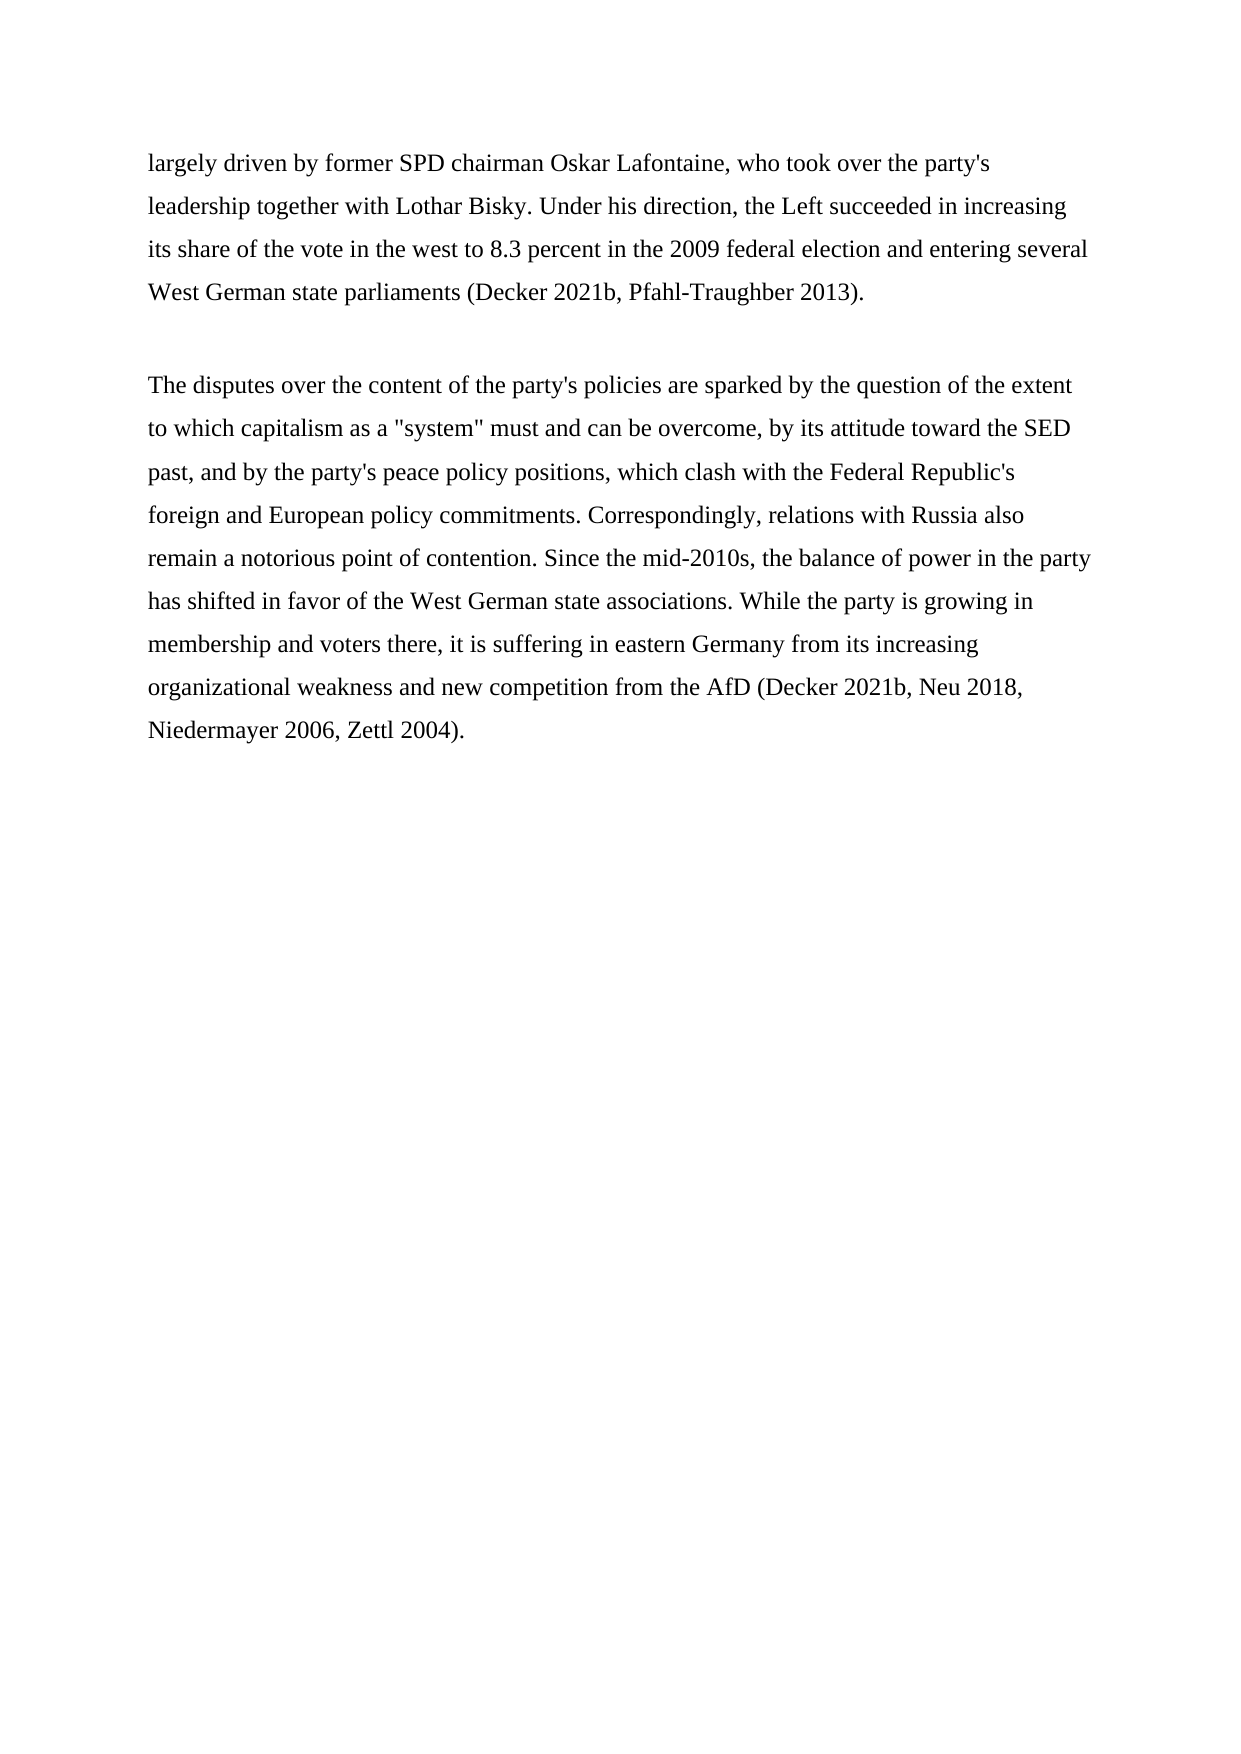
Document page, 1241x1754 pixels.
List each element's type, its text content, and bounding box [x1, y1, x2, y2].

text The disputes over the content of the party's policies are sparked by the question of the extent to which capitalism as a "system" must and can be overcome, by its attitude toward the SED past, and by the party's peace policy positions, which clash with the Federal Republic's foreign and European policy commitments. Correspondingly, relations with Russia also remain a notorious point of contention. Since the mid-2010s, the balance of power in the party has shifted in favor of the West German state associations. While the party is growing in membership and voters there, it is suffering in eastern Germany from its increasing organizational weakness and new competition from the AfD (Decker 2021b, Neu 2018, Niedermayer 2006, Zettl 2004). [148, 370, 1093, 744]
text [148, 148, 1093, 306]
